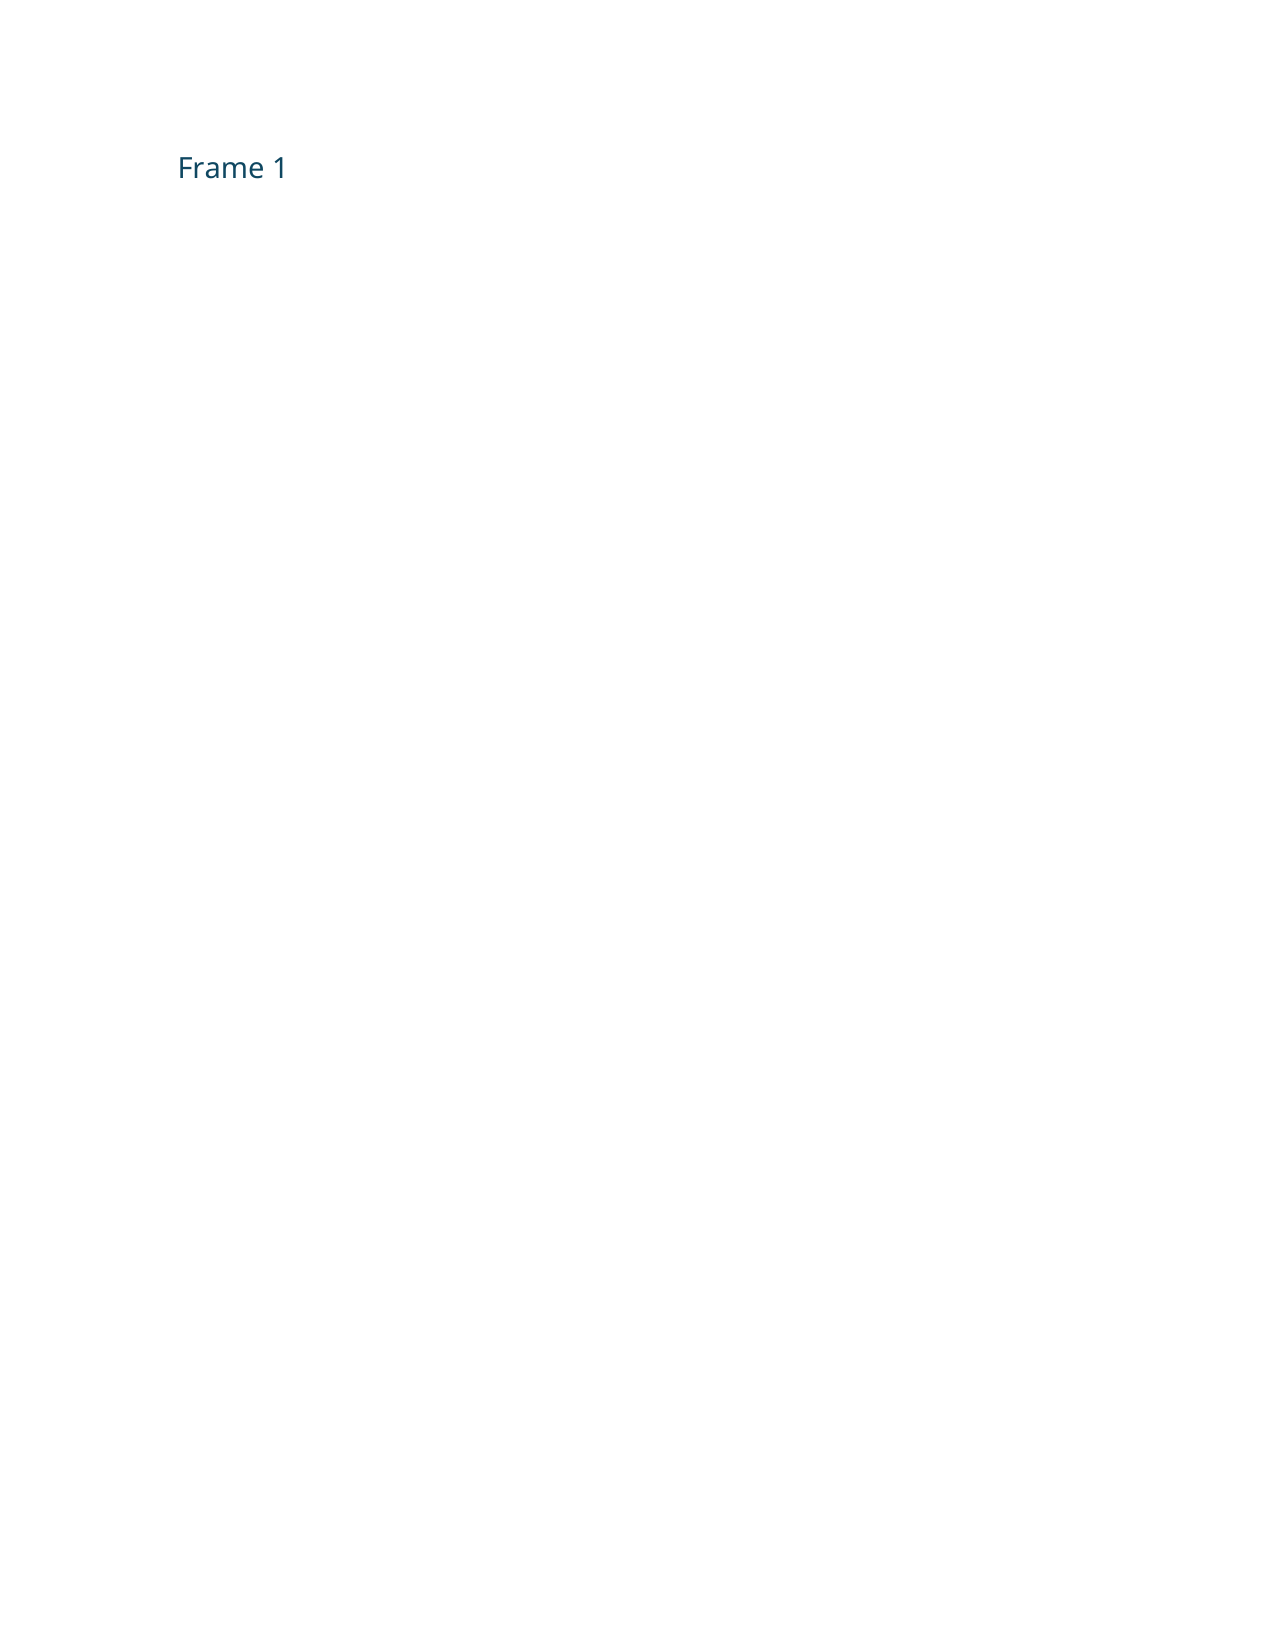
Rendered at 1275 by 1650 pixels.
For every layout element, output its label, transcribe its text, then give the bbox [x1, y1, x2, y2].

subtitle Frame 1 [177, 148, 1098, 187]
